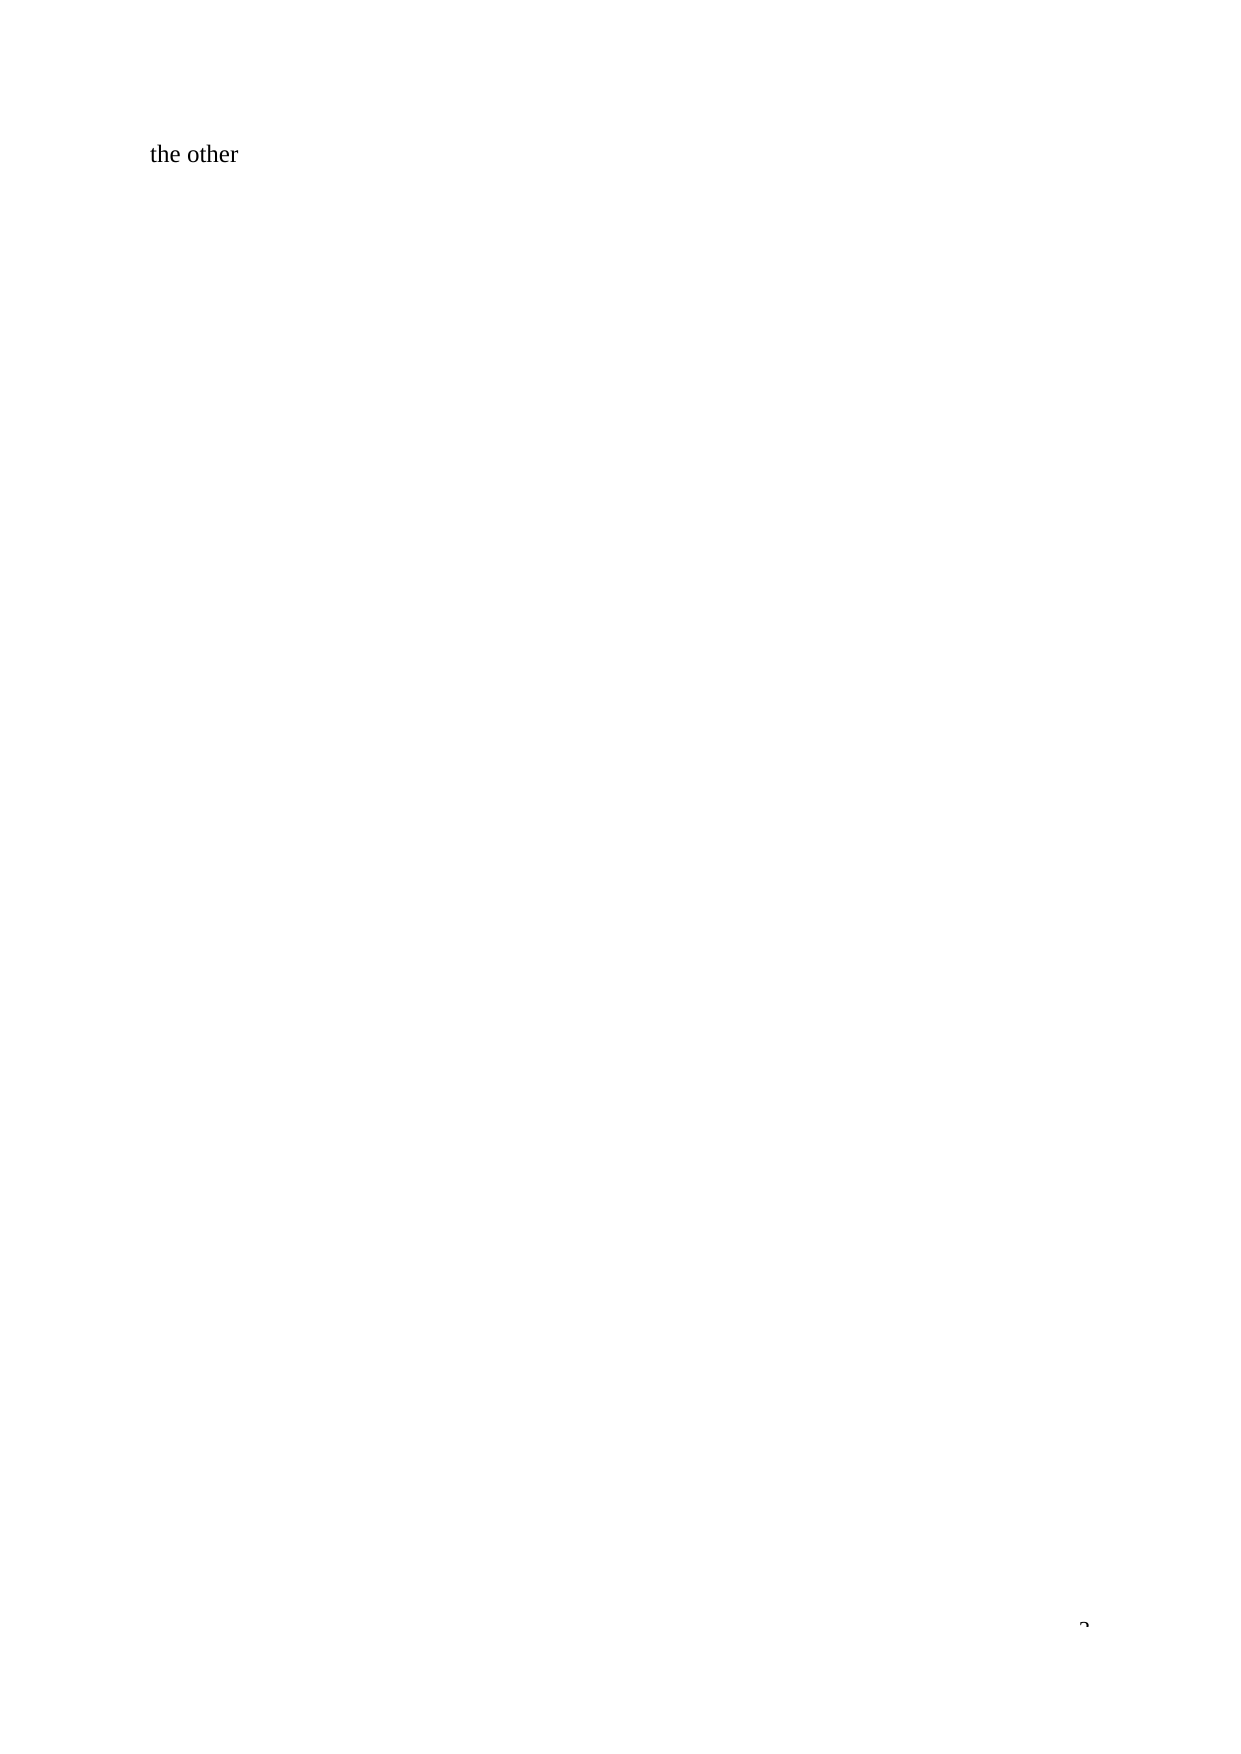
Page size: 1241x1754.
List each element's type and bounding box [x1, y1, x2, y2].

text [150, 139, 1093, 168]
